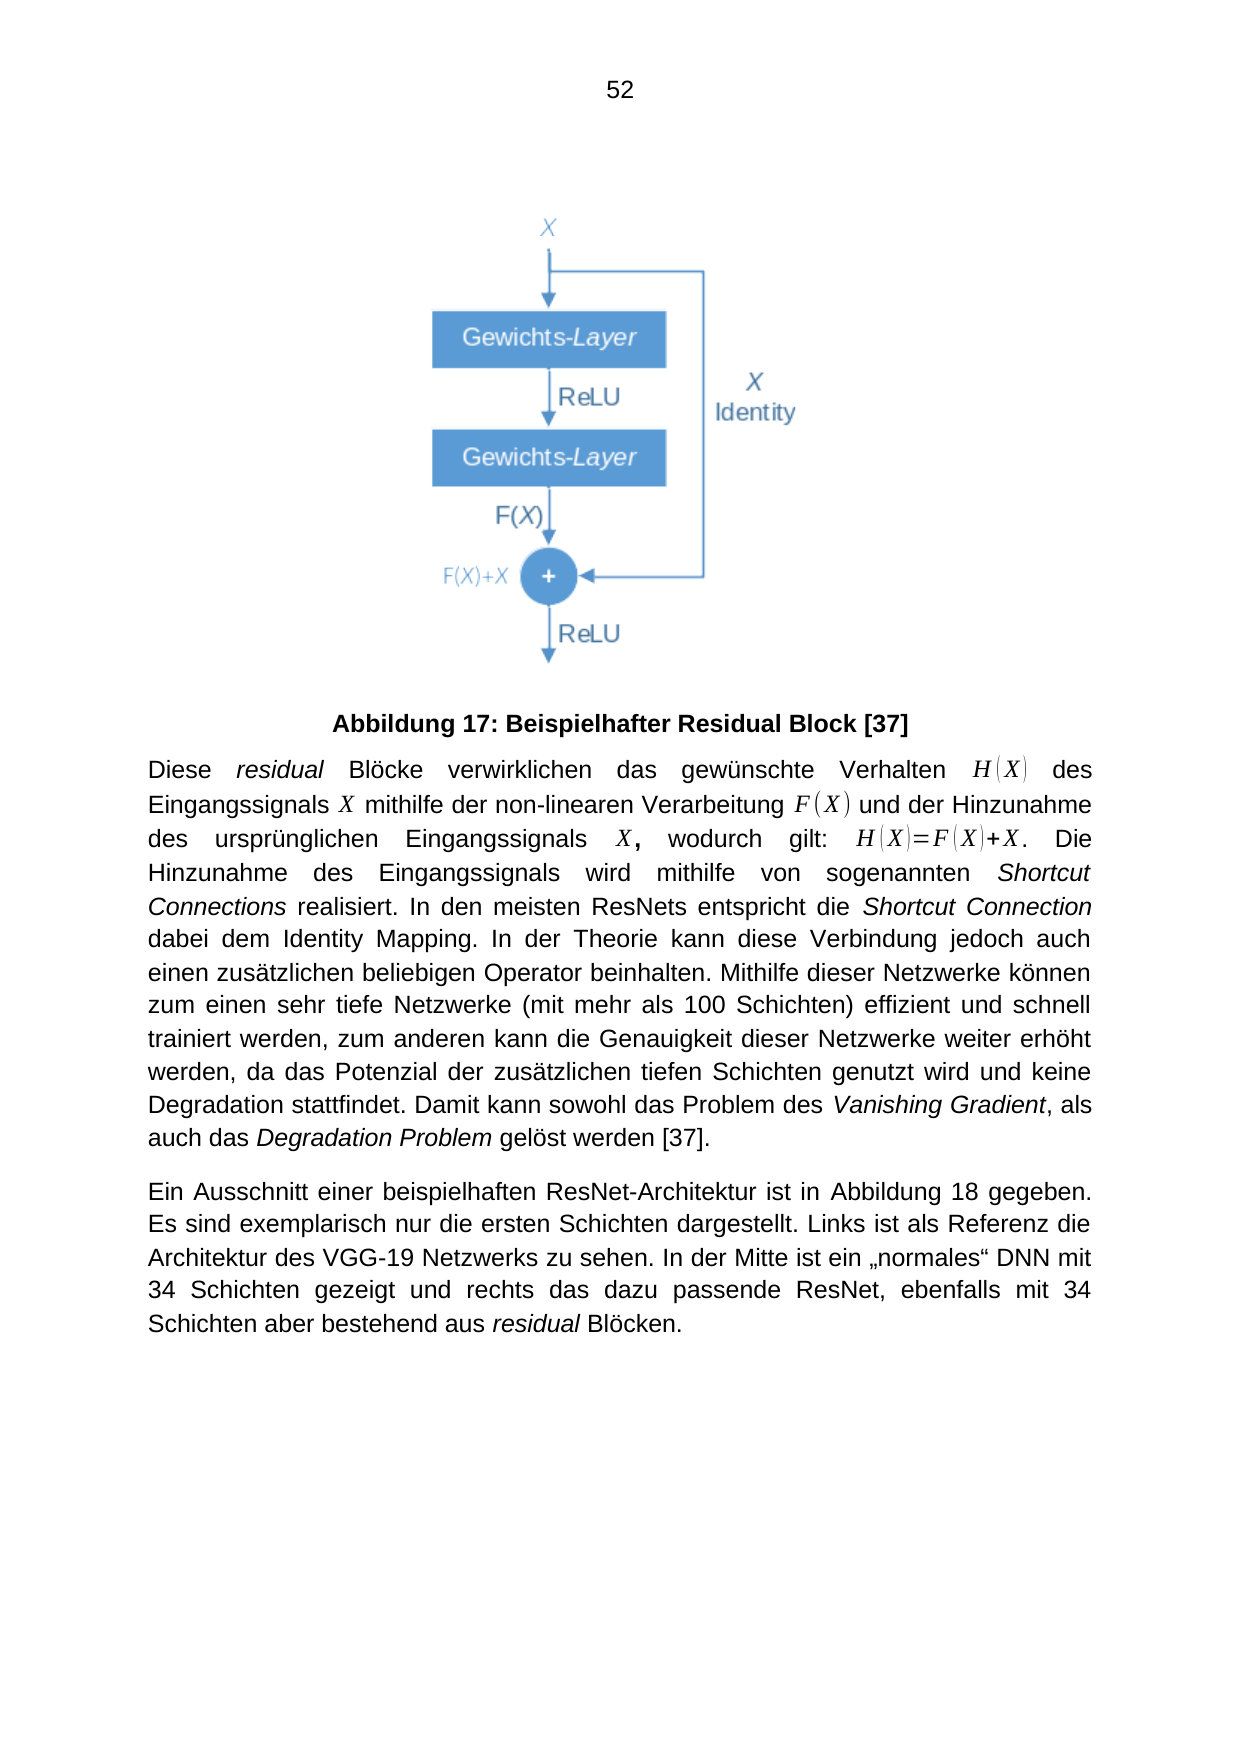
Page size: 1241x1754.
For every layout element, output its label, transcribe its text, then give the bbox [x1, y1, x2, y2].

text Diese residual Blöcke verwirklichen das gewünschte Verhalten des Eingangssignals mithilfe der non-linearen Verarbeitung und der Hinzunahme des ursprünglichen Eingangssignals , wodurch gilt: . Die Hinzunahme des Eingangssignals wird mithilfe von sogenannten Shortcut Connections realisiert. In den meisten ResNets entspricht die Shortcut Connection dabei dem Identity Mapping. In der Theorie kann diese Verbindung jedoch auch einen zusätzlichen beliebigen Operator beinhalten. Mithilfe dieser Netzwerke können zum einen sehr tiefe Netzwerke (mit mehr als 100 Schichten) effizient und schnell trainiert werden, zum anderen kann die Genauigkeit dieser Netzwerke weiter erhöht werden, da das Potenzial der zusätzlichen tiefen Schichten genutzt wird und keine Degradation stattfindet. Damit kann sowohl das Problem des Vanishing Gradient, als auch das Degradation Problem gelöst werden. [148, 754, 1092, 1151]
text Ein Ausschnitt einer beispielhaften ResNet-Architektur ist in Abbildung 18 gegeben. Es sind exemplarisch nur die ersten Schichten dargestellt. Links ist als Referenz die Architektur des VGG-19 Netzwerks zu sehen. In der Mitte ist ein „normales“ DNN mit 34 Schichten gezeigt und rechts das dazu passende ResNet, ebenfalls mit 34 Schichten aber bestehend aus residual Blöcken. [148, 1176, 1092, 1337]
text Abbildung 17: Beispielhafter Residual Block [148, 709, 1092, 738]
